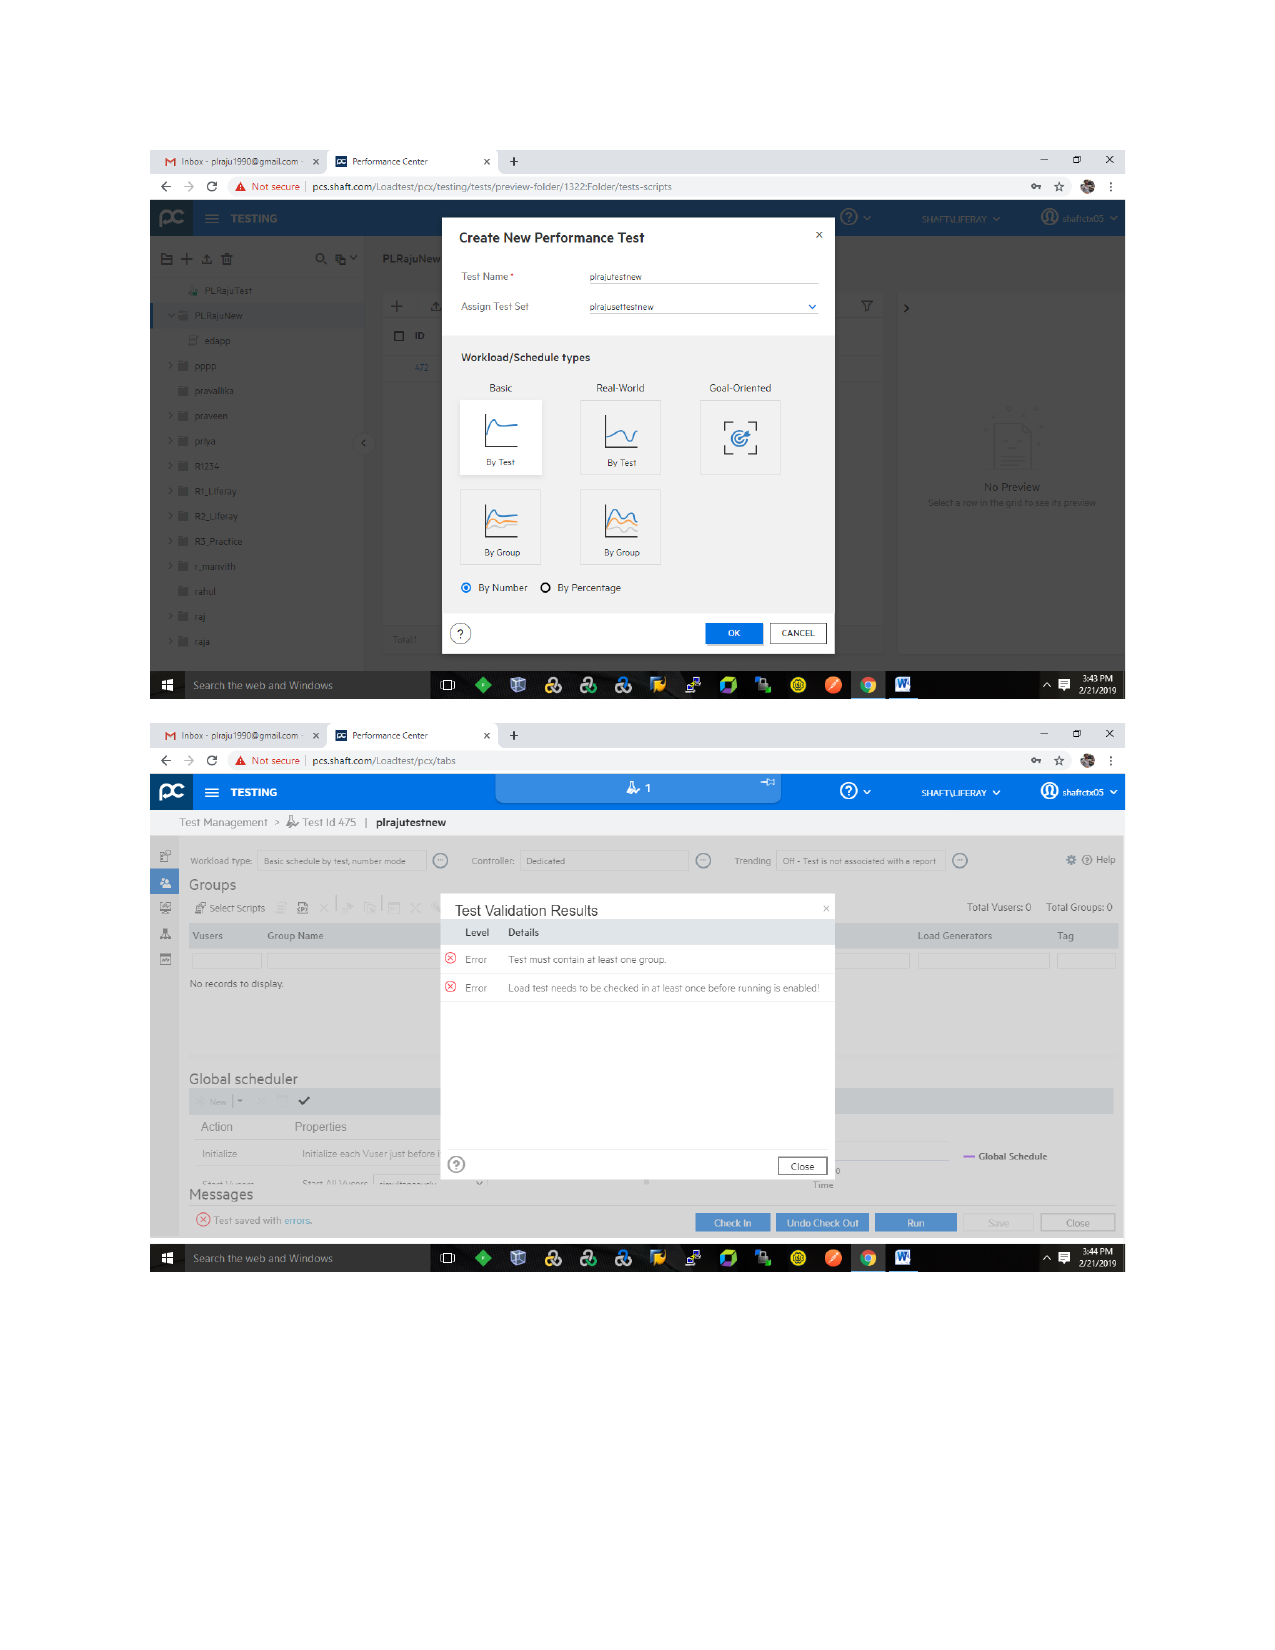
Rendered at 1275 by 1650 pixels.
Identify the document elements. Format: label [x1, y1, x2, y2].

picture [150, 723, 1125, 1272]
picture [150, 150, 1125, 699]
